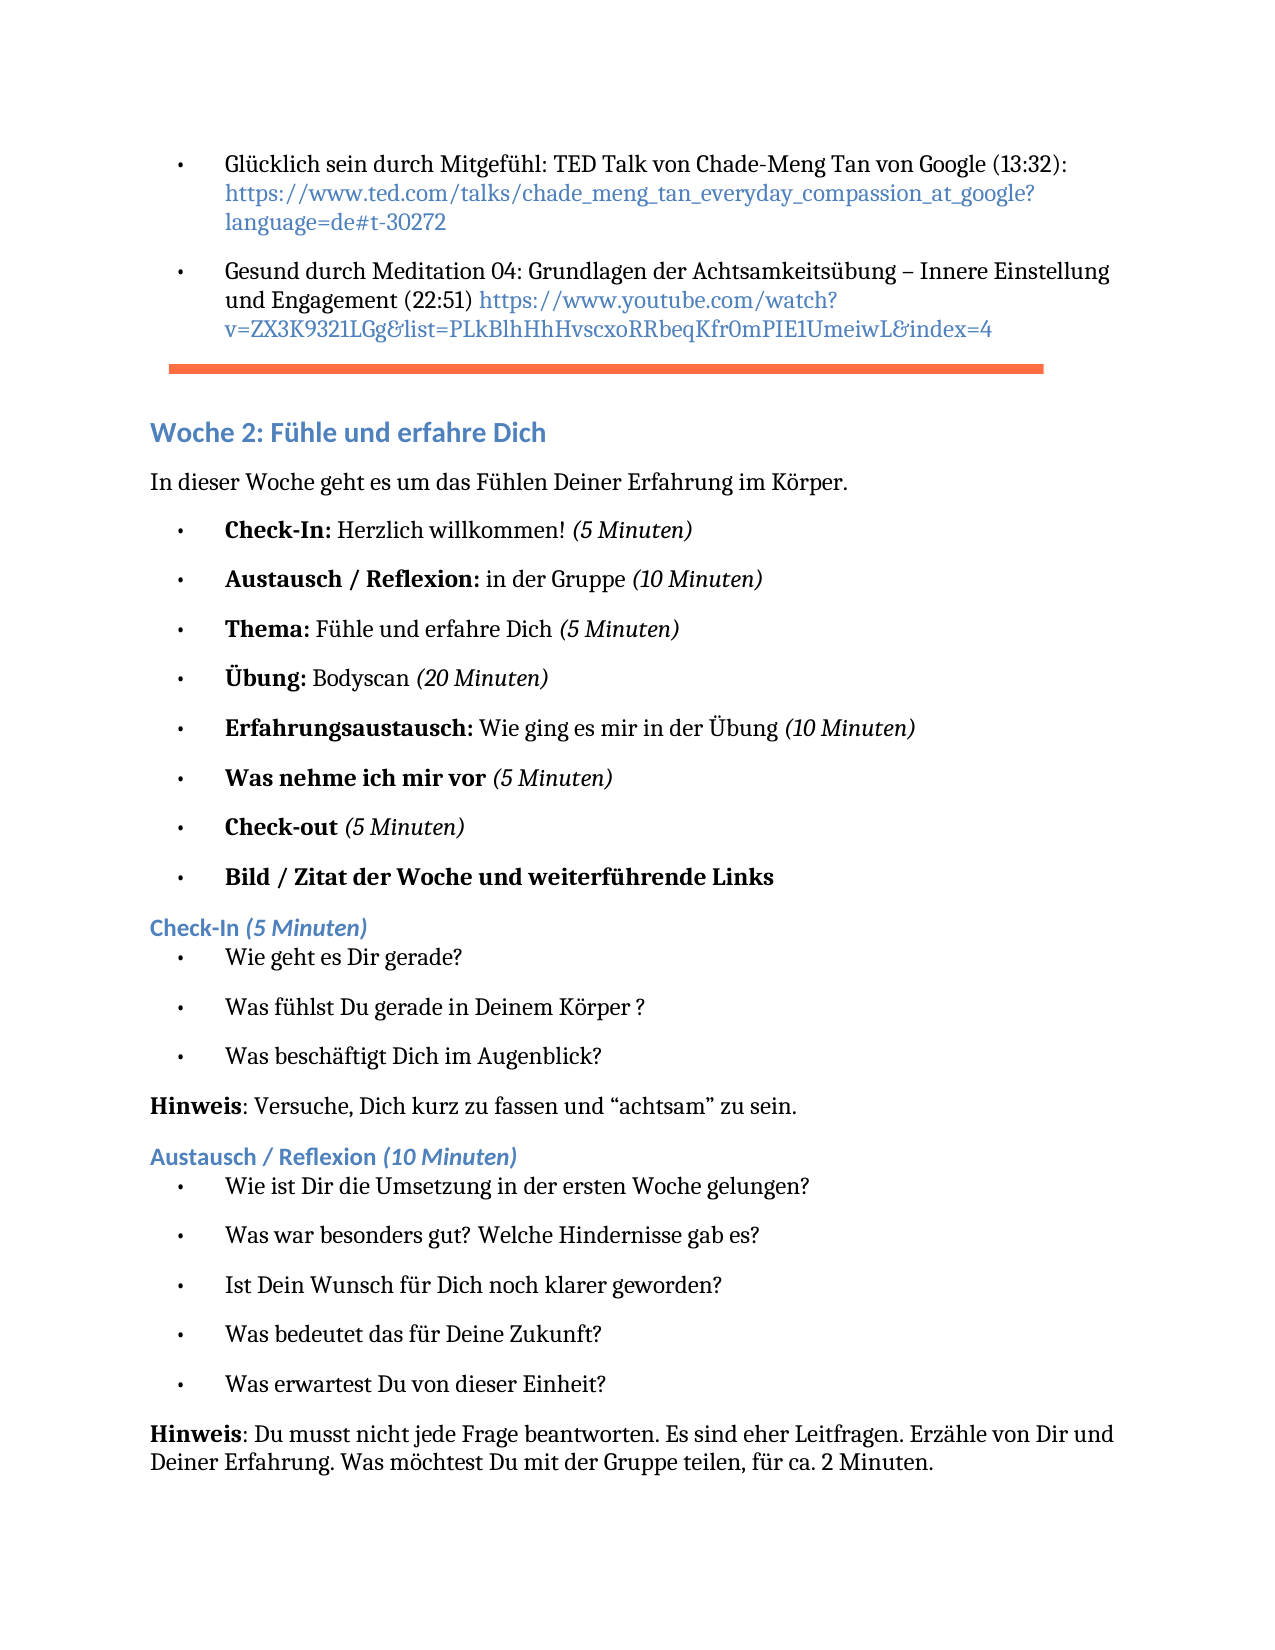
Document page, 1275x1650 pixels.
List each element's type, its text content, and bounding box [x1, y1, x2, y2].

list Thema: Fühle und erfahre Dich (5 Minuten) [175, 615, 1125, 643]
list Austausch / Reflexion: in der Gruppe (10 Minuten) [175, 565, 1125, 594]
list Bild / Zitat der Woche und weiterführende Links [175, 863, 1125, 891]
list Was erwartest Du von dieser Einheit? [175, 1370, 1125, 1399]
list Was fühlst Du gerade in Deinem Körper ? [175, 992, 1125, 1021]
list Check-In: Herzlich willkommen! (5 Minuten) [175, 516, 1125, 544]
list Ist Dein Wunsch für Dich noch klarer geworden? [175, 1271, 1125, 1299]
list Was war besonders gut? Welche Hindernisse gab es? [175, 1221, 1125, 1250]
list Was beschäftigt Dich im Augenblick? [175, 1042, 1125, 1071]
list Was bedeutet das für Deine Zukunft? [175, 1320, 1125, 1349]
list Übung: Bodyscan (20 Minuten) [175, 664, 1125, 693]
list Wie ist Dir die Umsetzung in der ersten Woche gelungen? [175, 1172, 1125, 1200]
text Hinweis: Versuche, Dich kurz zu fassen und “achtsam” zu sein. [150, 1092, 1125, 1120]
list Was nehme ich mir vor (5 Minuten) [175, 763, 1125, 792]
list Check-out (5 Minuten) [175, 813, 1125, 842]
list Wie geht es Dir gerade? [175, 943, 1125, 972]
list Gesund durch Meditation 04: Grundlagen der Achtsamkeitsübung – Innere Einstellung und Engagement (22:51) https://www.youtube.com/watch?v=ZX3K9321LGg&list=PLkBlhHhHvscxoRRbeqKfr0mPIE1UmeiwL&index=4 [175, 257, 1125, 343]
subtitle Woche 2: Fühle und erfahre Dich [150, 414, 1125, 449]
text Hinweis: Du musst nicht jede Frage beantworten. Es sind eher Leitfragen. Erzähle von Dir und Deiner Erfahrung. Was möchtest Du mit der Gruppe teilen, für ca. 2 Minuten. [150, 1419, 1125, 1477]
subtitle Check-In (5 Minuten) [150, 912, 1125, 943]
text In dieser Woche geht es um das Fühlen Deiner Erfahrung im Körper. [150, 468, 1125, 497]
picture [168, 364, 1044, 374]
subtitle Austausch / Reflexion (10 Minuten) [150, 1141, 1125, 1172]
list Glücklich sein durch Mitgefühl: TED Talk von Chade-Meng Tan von Google (13:32): https://www.ted.com/talks/chade_meng_tan_everyday_compassion_at_google?language=de#t-30272 [175, 150, 1125, 236]
list Erfahrungsaustausch: Wie ging es mir in der Übung (10 Minuten) [175, 714, 1125, 743]
